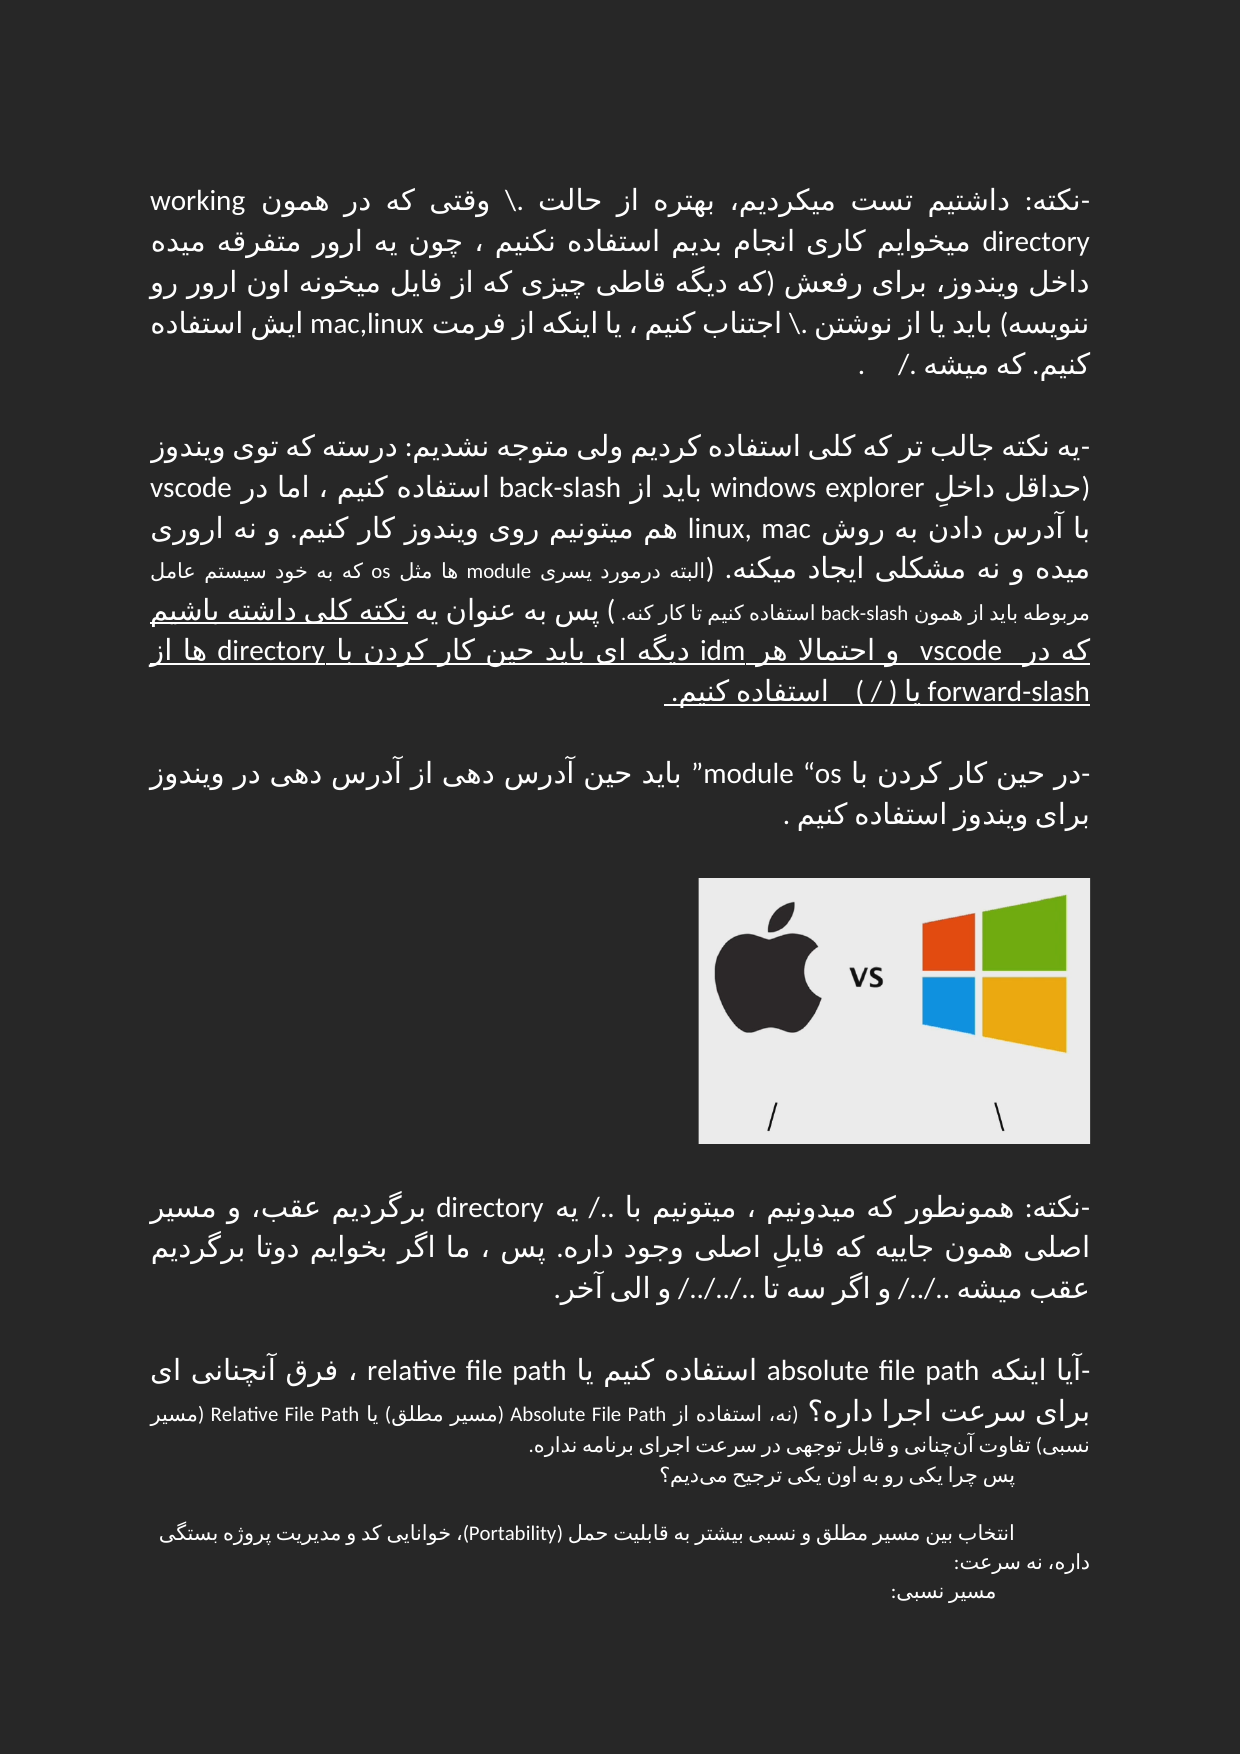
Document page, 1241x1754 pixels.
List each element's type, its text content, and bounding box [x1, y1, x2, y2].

text انتخاب بین مسیر مطلق و نسبی بیشتر به قابلیت حمل (Portability)، خوانایی کد و مدیریت پروژه بستگی داره، نه سرعت: [150, 1520, 1090, 1575]
text -یه نکته جالب تر که کلی استفاده کردیم ولی متوجه نشدیم: درسته که توی ویندوز (حداقل داخلِ windows explorer باید از back-slash استفاده کنیم ، اما در vscode با آدرس دادن به روش linux, mac هم میتونیم روی ویندوز کار کنیم. و نه اروری میده و نه مشکلی ایجاد میکنه. (البته درمورد یسری module ها مثل os که به خود سیستم عامل مربوطه باید از همون back-slash استفاده کنیم تا کار کنه. ) پس به عنوان یه نکته کلی داشته باشیم که در vscode و احتمالا هر idm دیگه ای باید حین کار کردن با directory ها از forward-slash یا ( / ) استفاده کنیم. [150, 428, 1090, 663]
text -نکته: داشتیم تست میکردیم، بهتره از حالت .\ وقتی که در همون working directory میخوایم کاری انجام بدیم استفاده نکنیم ، چون یه ارور متفرقه میده داخل ویندوز، برای رفعش (که دیگه قاطی چیزی که از فایل میخونه اون ارور رو ننویسه) باید یا از نوشتن .\ اجتناب کنیم ، یا اینکه از فرمت mac,linux ایش استفاده کنیم. که میشه ./ . [150, 182, 1090, 382]
text -یه نکته جالب تر که کلی استفاده کردیم ولی متوجه نشدیم: درسته که توی ویندوز (حداقل داخلِ windows explorer باید از back-slash استفاده کنیم ، اما در vscode با آدرس دادن به روش linux, mac هم میتونیم روی ویندوز کار کنیم. و نه اروری میده و نه مشکلی ایجاد میکنه. (البته درمورد یسری module ها مثل os که به خود سیستم عامل مربوطه باید از همون back-slash استفاده کنیم تا کار کنه. ) پس به عنوان یه نکته کلی داشته باشیم که در vscode و احتمالا هر idm دیگه ای باید حین کار کردن با directory ها از forward-slash یا ( / ) استفاده کنیم. [150, 664, 1090, 709]
picture [698, 878, 1091, 1144]
text مسیر نسبی: [150, 1578, 1090, 1604]
text -نکته: همونطور که میدونیم ، میتونیم با ../ یه directory برگردیم عقب، و مسیر اصلی همون جاییه که فایلِ اصلی وجود داره. پس ، ما اگر بخوایم دوتا برگردیم عقب میشه ../../ و اگر سه تا ../../../ و الی آخر. [150, 1189, 1090, 1306]
text -در حین کار کردن با module “os” باید حین آدرس دهی از آدرس دهی در ویندوز برای ویندوز استفاده کنیم . [150, 755, 1090, 832]
text پس چرا یکی رو به اون یکی ترجیح می‌دیم؟ [150, 1462, 1090, 1487]
text -آیا اینکه absolute file path استفاده کنیم یا relative file path ، فرق آنچنانی ای برای سرعت اجرا داره؟ (نه، استفاده از Absolute File Path (مسیر مطلق) یا Relative File Path (مسیر نسبی) تفاوت آن‌چنانی و قابل توجهی در سرعت اجرای برنامه نداره. [150, 1352, 1090, 1458]
